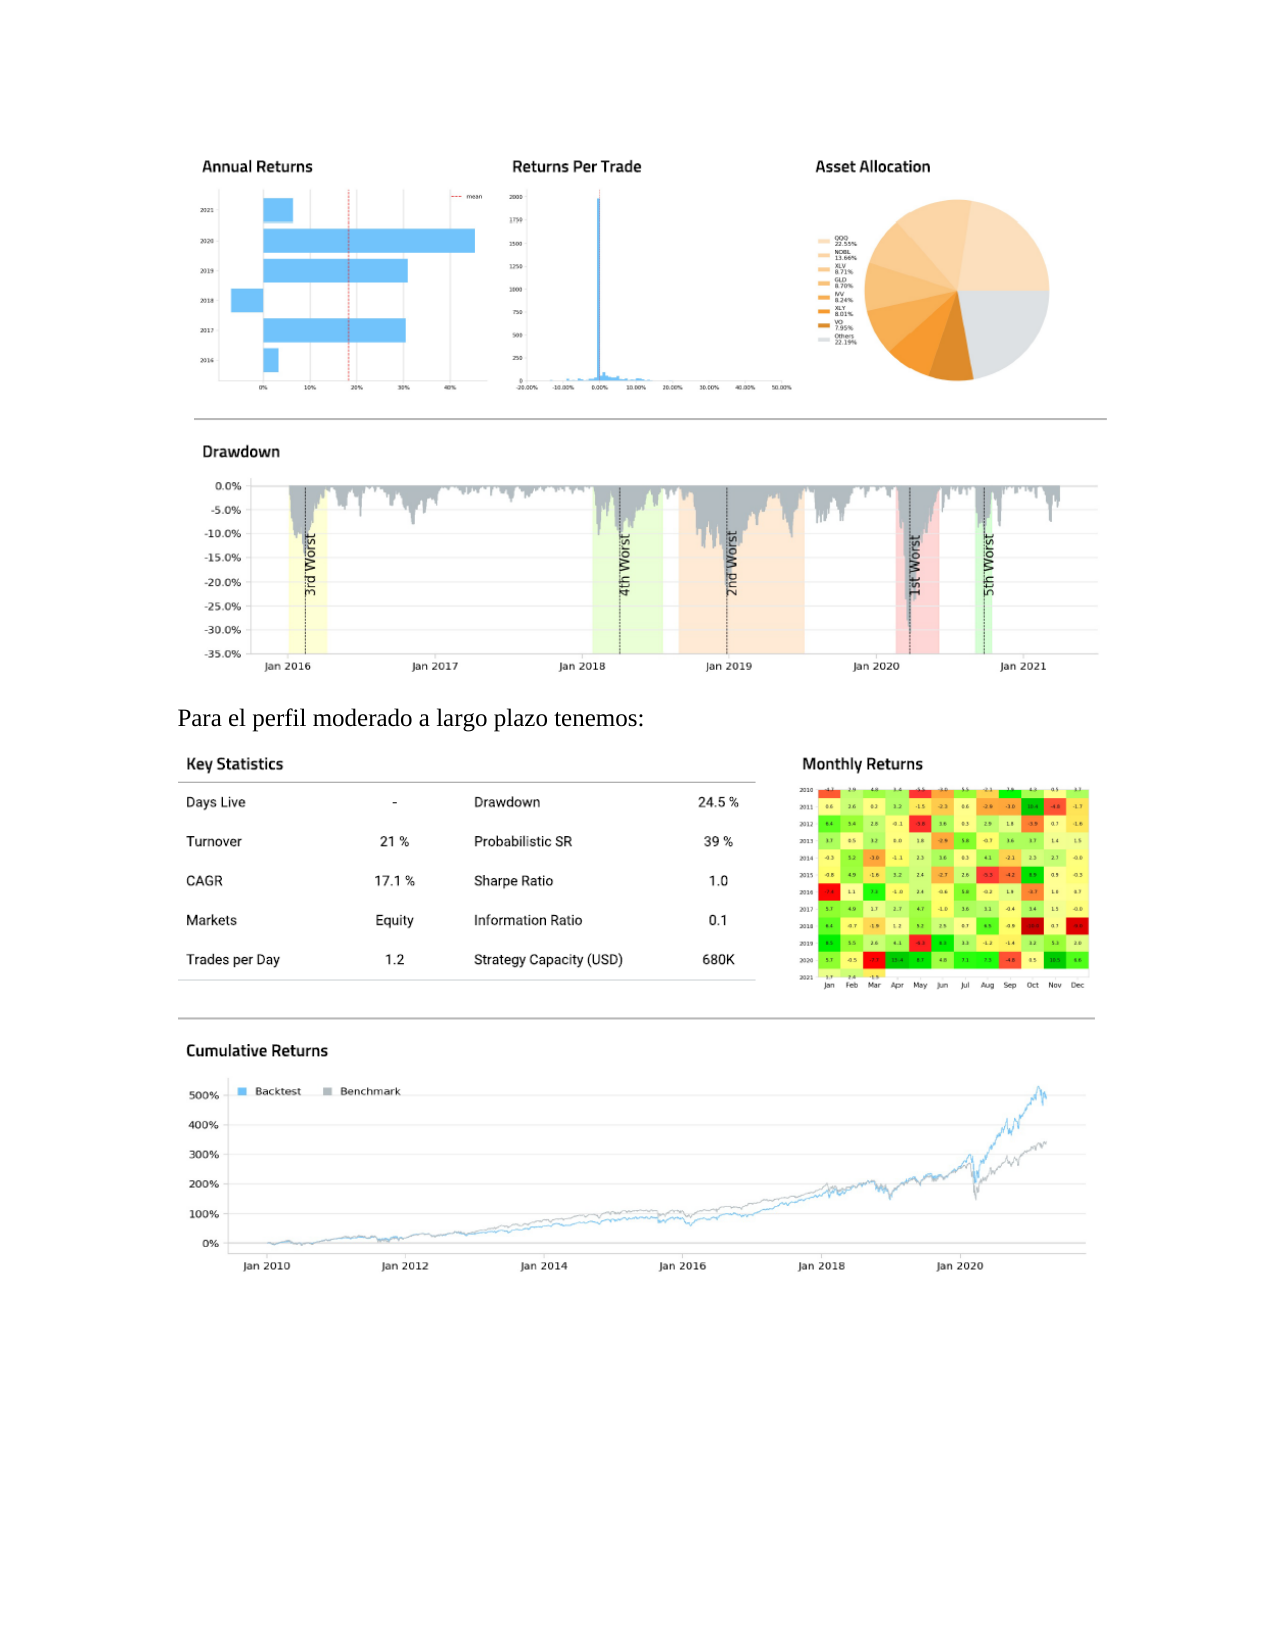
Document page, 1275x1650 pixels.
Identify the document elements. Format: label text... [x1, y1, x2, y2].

picture [177, 750, 1098, 1290]
text Para el perfil moderado a largo plazo tenemos: [177, 703, 1098, 732]
picture [192, 147, 1113, 685]
